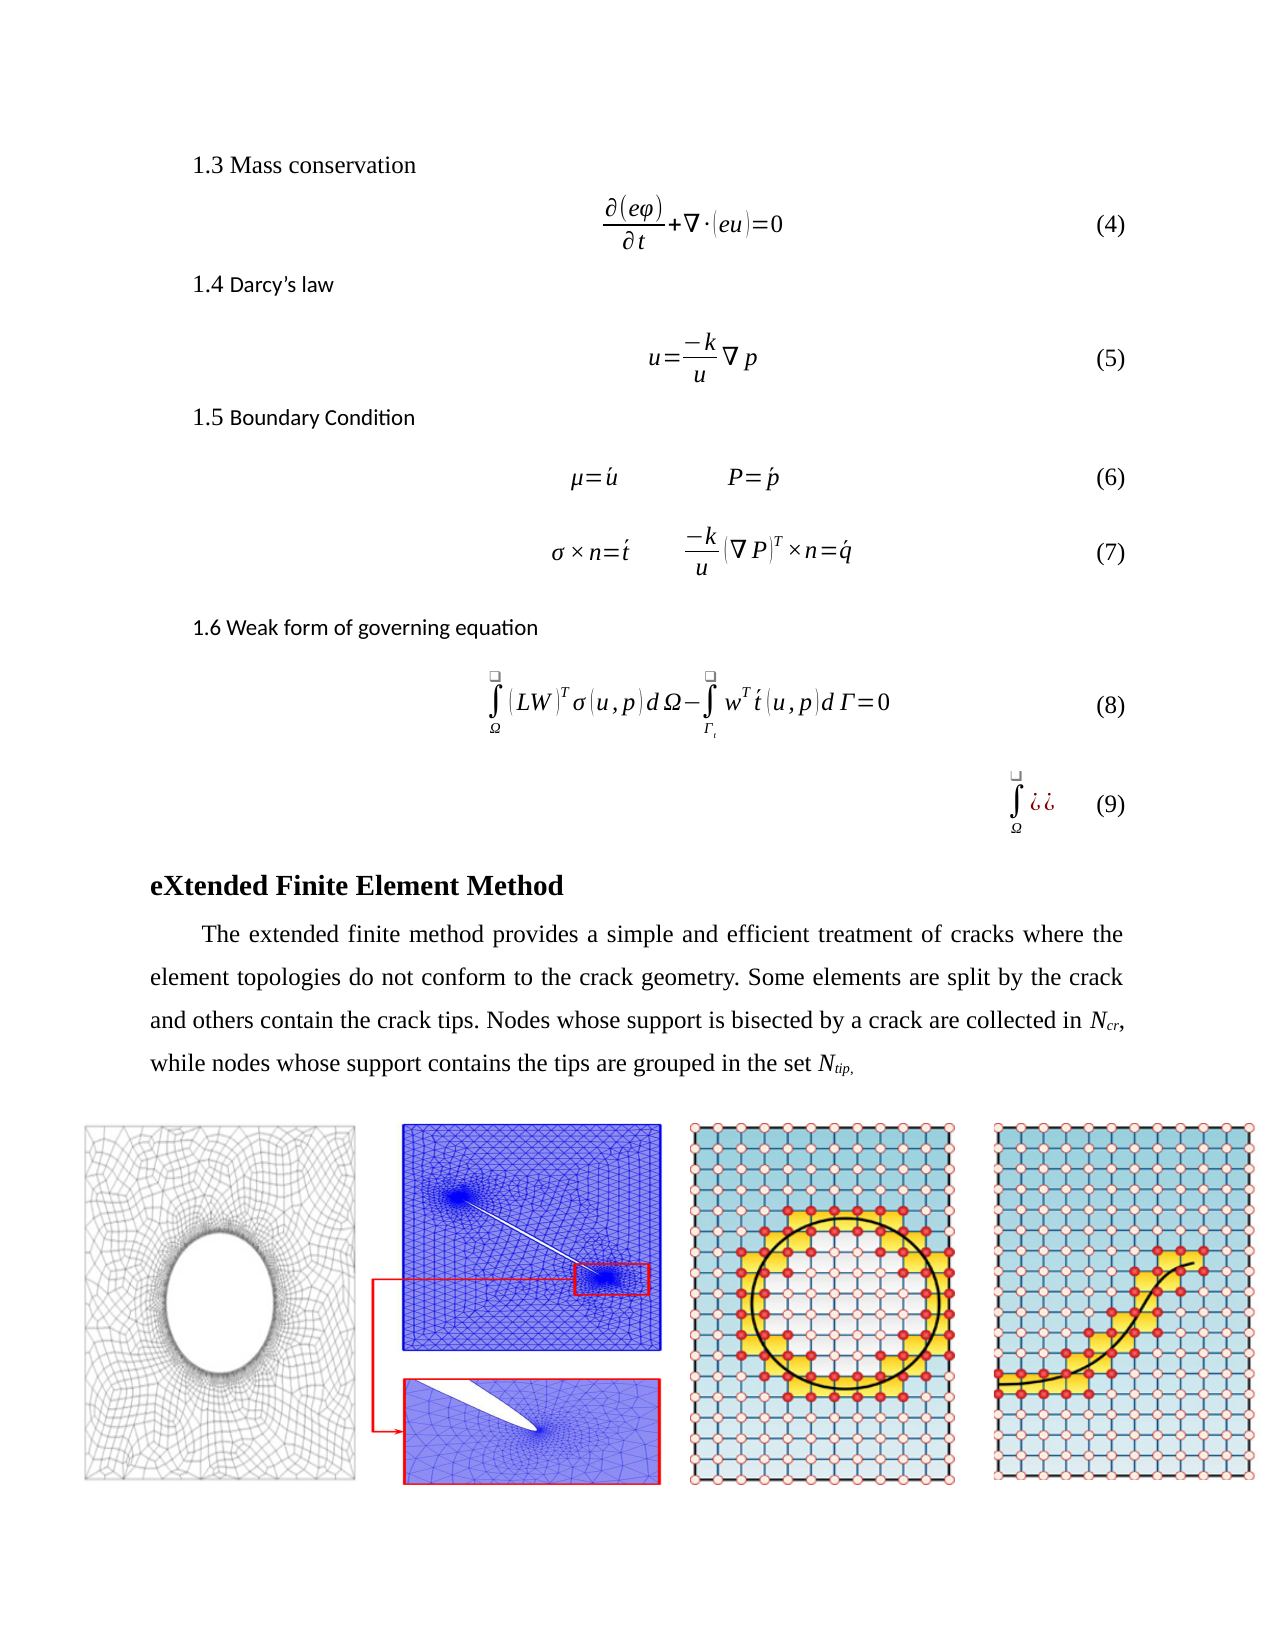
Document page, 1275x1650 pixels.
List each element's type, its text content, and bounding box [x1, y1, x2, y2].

text (8) [150, 671, 1125, 740]
text eXtended Finite Element Method [150, 868, 1125, 902]
text (9) [150, 771, 1125, 837]
text (7) [150, 522, 1125, 581]
text (4) [150, 193, 1125, 254]
text 1.4 Darcy’s law [150, 269, 1125, 298]
text 1.5 Boundary Condition [150, 402, 1125, 431]
text 1.6 Weak form of governing equation [150, 613, 1125, 641]
picture [690, 1123, 955, 1485]
text (6) [150, 462, 1125, 491]
text (5) [150, 329, 1125, 388]
text The extended finite method provides a simple and efficient treatment of cracks where the element topologies do not conform to the crack geometry. Some elements are split by the crack and others contain the crack tips. Nodes whose support is bisected by a crack are collected in Ncr, while nodes whose support contains the tips are grouped in the set Ntip, [150, 919, 1125, 1077]
text 1.3 Mass conservation [150, 150, 1125, 179]
